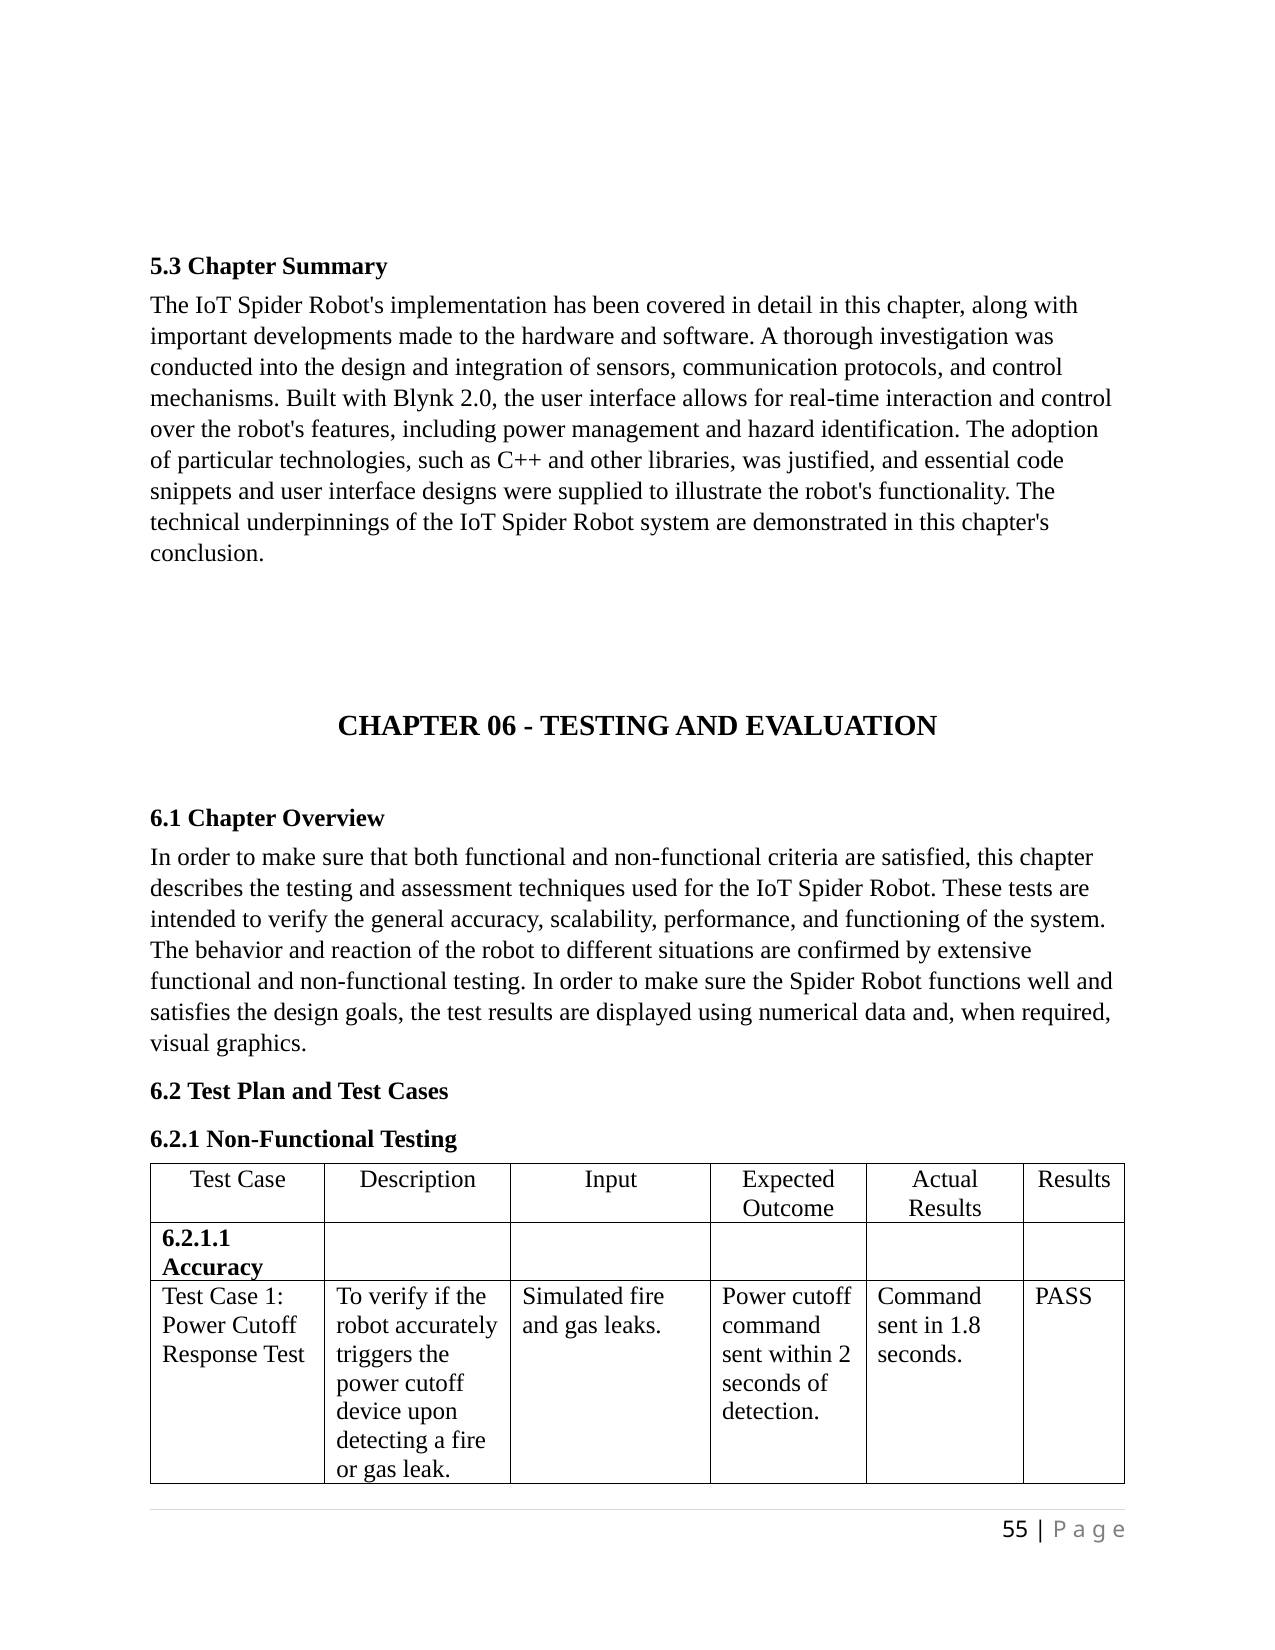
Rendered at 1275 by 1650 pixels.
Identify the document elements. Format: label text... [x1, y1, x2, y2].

table_cell Simulated fire and gas leaks. [511, 1281, 710, 1483]
table_cell To verify if the robot accurately triggers the power cutoff device upon detecting a fire or gas leak. [325, 1281, 510, 1483]
table_header Expected Outcome [711, 1164, 866, 1222]
text In order to make sure that both functional and non-functional criteria are satisfied, this chapter describes the testing and assessment techniques used for the IoT Spider Robot. These tests are intended to verify the general accuracy, scalability, performance, and functioning of the system. The behavior and reaction of the robot to different situations are confirmed by extensive functional and non-functional testing. In order to make sure the Spider Robot functions well and satisfies the design goals, the test results are displayed using numerical data and, when required, visual graphics. [150, 842, 1125, 1057]
text The IoT Spider Robot's implementation has been covered in detail in this chapter, along with important developments made to the hardware and software. A thorough investigation was conducted into the design and integration of sensors, communication protocols, and control mechanisms. Built with Blynk 2.0, the user interface allows for real-time interaction and control over the robot's features, including power management and hazard identification. The adoption of particular technologies, such as C++ and other libraries, was justified, and essential code snippets and user interface designs were supplied to illustrate the robot's functionality. The technical underpinnings of the IoT Spider Robot system are demonstrated in this chapter's conclusion. [150, 290, 1125, 567]
table_cell [325, 1223, 510, 1280]
table_header Actual Results [867, 1164, 1023, 1222]
table_cell Power cutoff command sent within 2 seconds of detection. [711, 1281, 866, 1483]
table_cell Test Case 1: Power Cutoff Response Test [151, 1281, 324, 1483]
subtitle 6.2 Test Plan and Test Cases [150, 1076, 1125, 1105]
table_cell [1024, 1223, 1124, 1280]
table_cell PASS [1024, 1281, 1124, 1483]
table_cell [511, 1223, 710, 1280]
table_cell 6.2.1.1 Accuracy [151, 1223, 324, 1280]
subtitle 6.2.1 Non-Functional Testing [150, 1124, 1125, 1153]
table_header Results [1024, 1164, 1124, 1222]
subtitle CHAPTER 06 - TESTING AND EVALUATION [150, 708, 1125, 741]
subtitle 6.1 Chapter Overview [150, 803, 1125, 832]
table_header Description [325, 1164, 510, 1222]
subtitle 5.3 Chapter Summary [150, 251, 1125, 279]
table_cell Command sent in 1.8 seconds. [867, 1281, 1023, 1483]
table_cell [867, 1223, 1023, 1280]
table_header Input [511, 1164, 710, 1222]
table_header Test Case [151, 1164, 324, 1222]
table_cell [711, 1223, 866, 1280]
